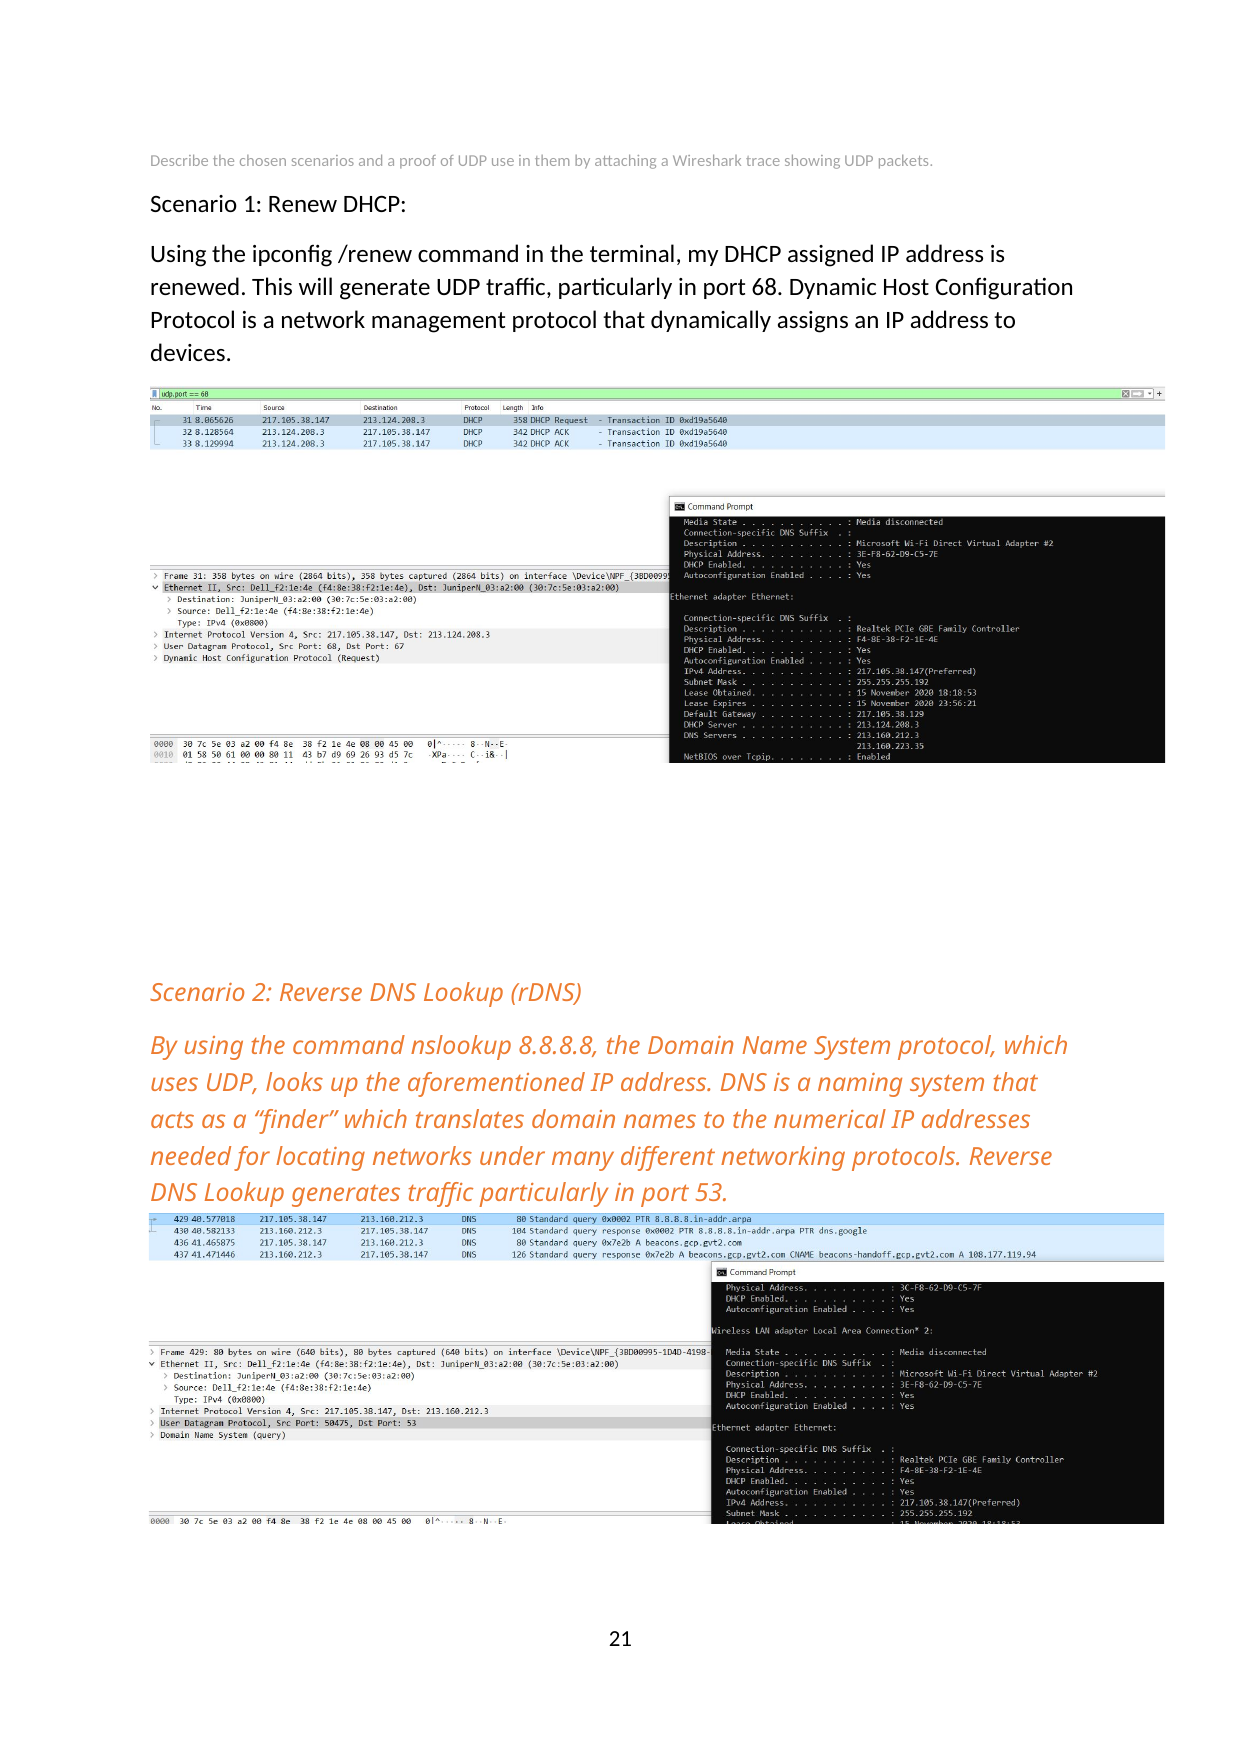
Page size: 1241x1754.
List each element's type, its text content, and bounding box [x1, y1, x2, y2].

text Scenario 2: Reverse DNS Lookup (rDNS) [150, 974, 1090, 1008]
text Scenario 1: Renew DHCP: [150, 188, 1090, 219]
text By using the command nslookup 8.8.8.8, the Domain Name System protocol, which uses UDP, looks up the aforementioned IP address. DNS is a naming system that acts as a “finder” which translates domain names to the numerical IP addresses needed for locating networks under many different networking protocols. Reverse DNS Lookup generates traffic particularly in port 53. [150, 1028, 1090, 1209]
text Describe the chosen scenarios and a proof of UDP use in them by attaching a Wireshark trace showing UDP packets. [150, 150, 1090, 170]
picture [148, 1213, 1165, 1524]
text Using the ipconfig /renew command in the terminal, my DHCP assigned IP address is renewed. This will generate UDP traffic, particularly in port 68. Dynamic Host Configuration Protocol is a network management protocol that dynamically assigns an IP address to devices. [150, 238, 1090, 367]
picture [150, 386, 1166, 763]
